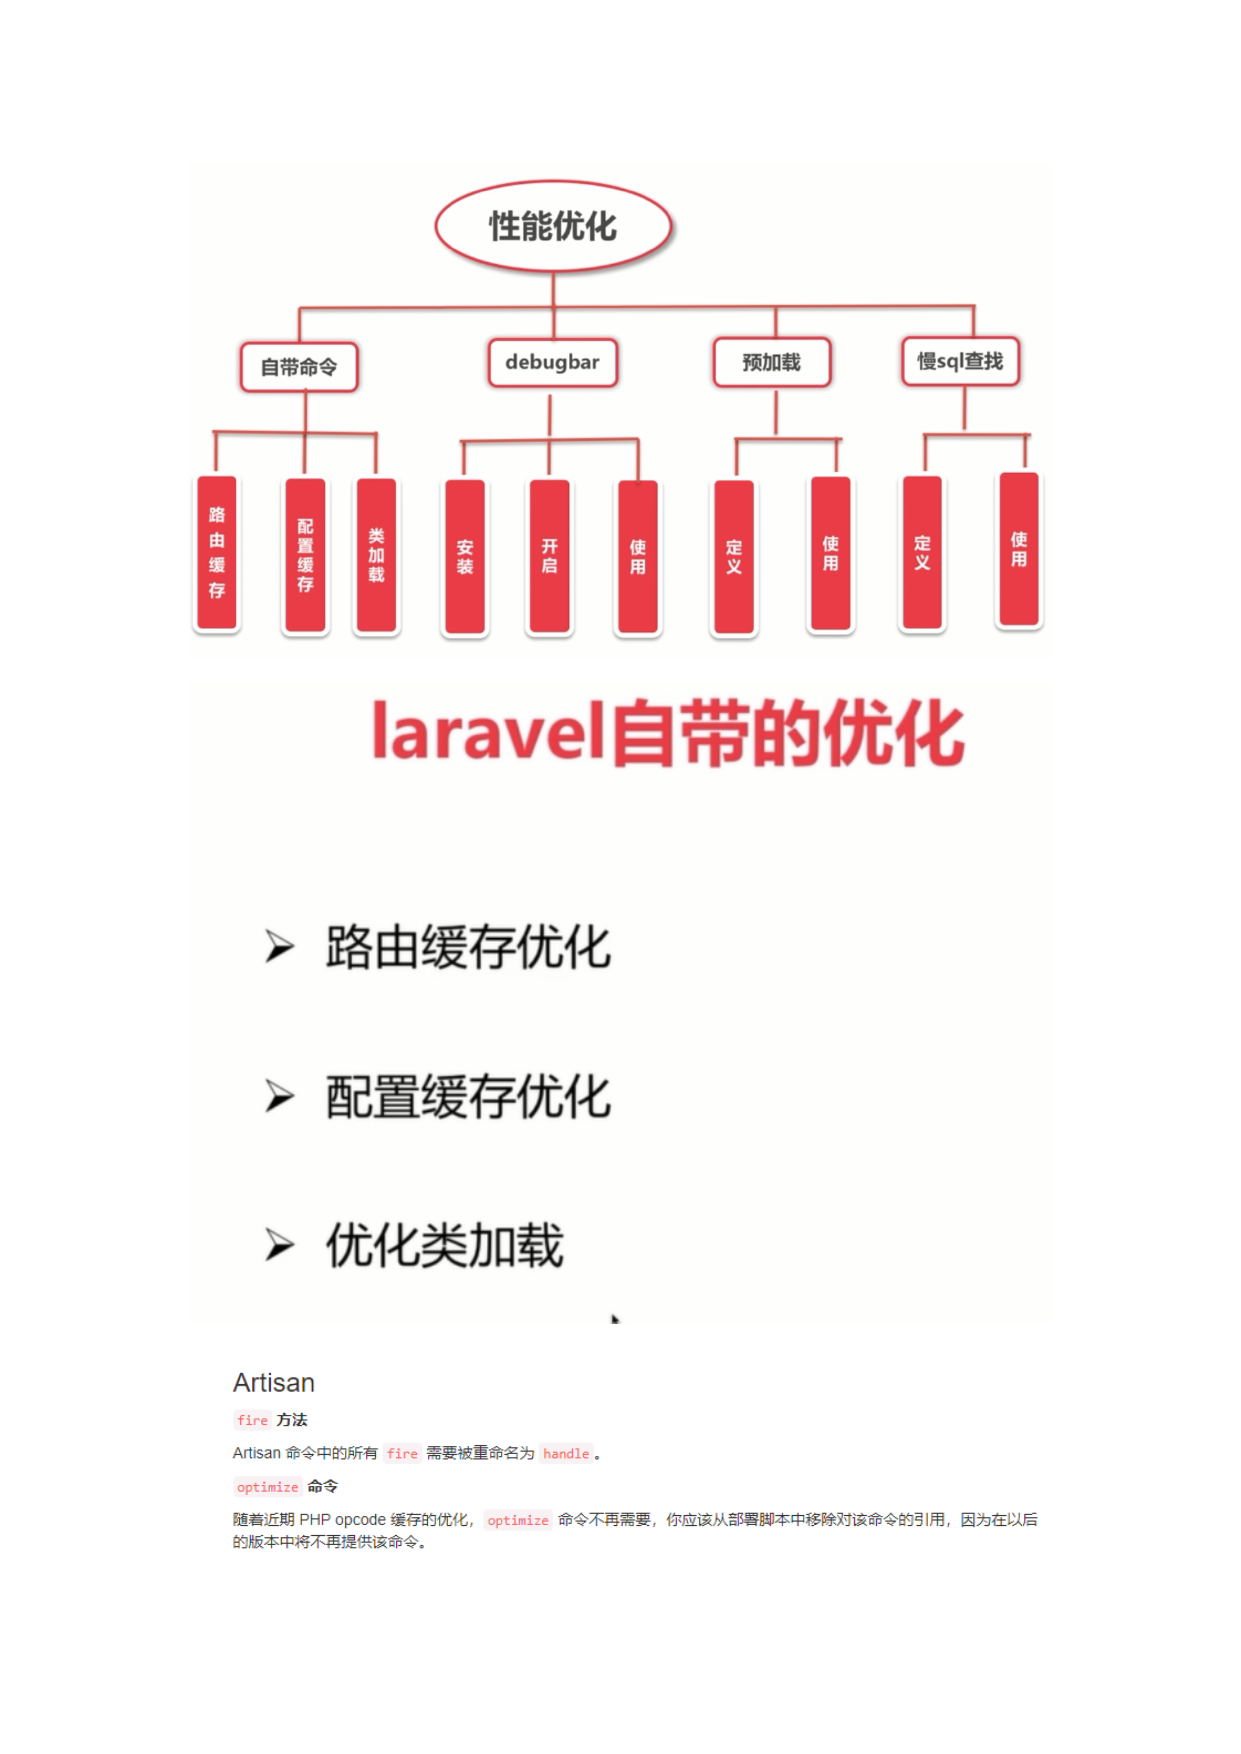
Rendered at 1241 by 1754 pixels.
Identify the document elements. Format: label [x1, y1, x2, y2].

picture [187, 682, 1053, 1324]
picture [187, 1364, 1053, 1565]
picture [187, 162, 1053, 658]
